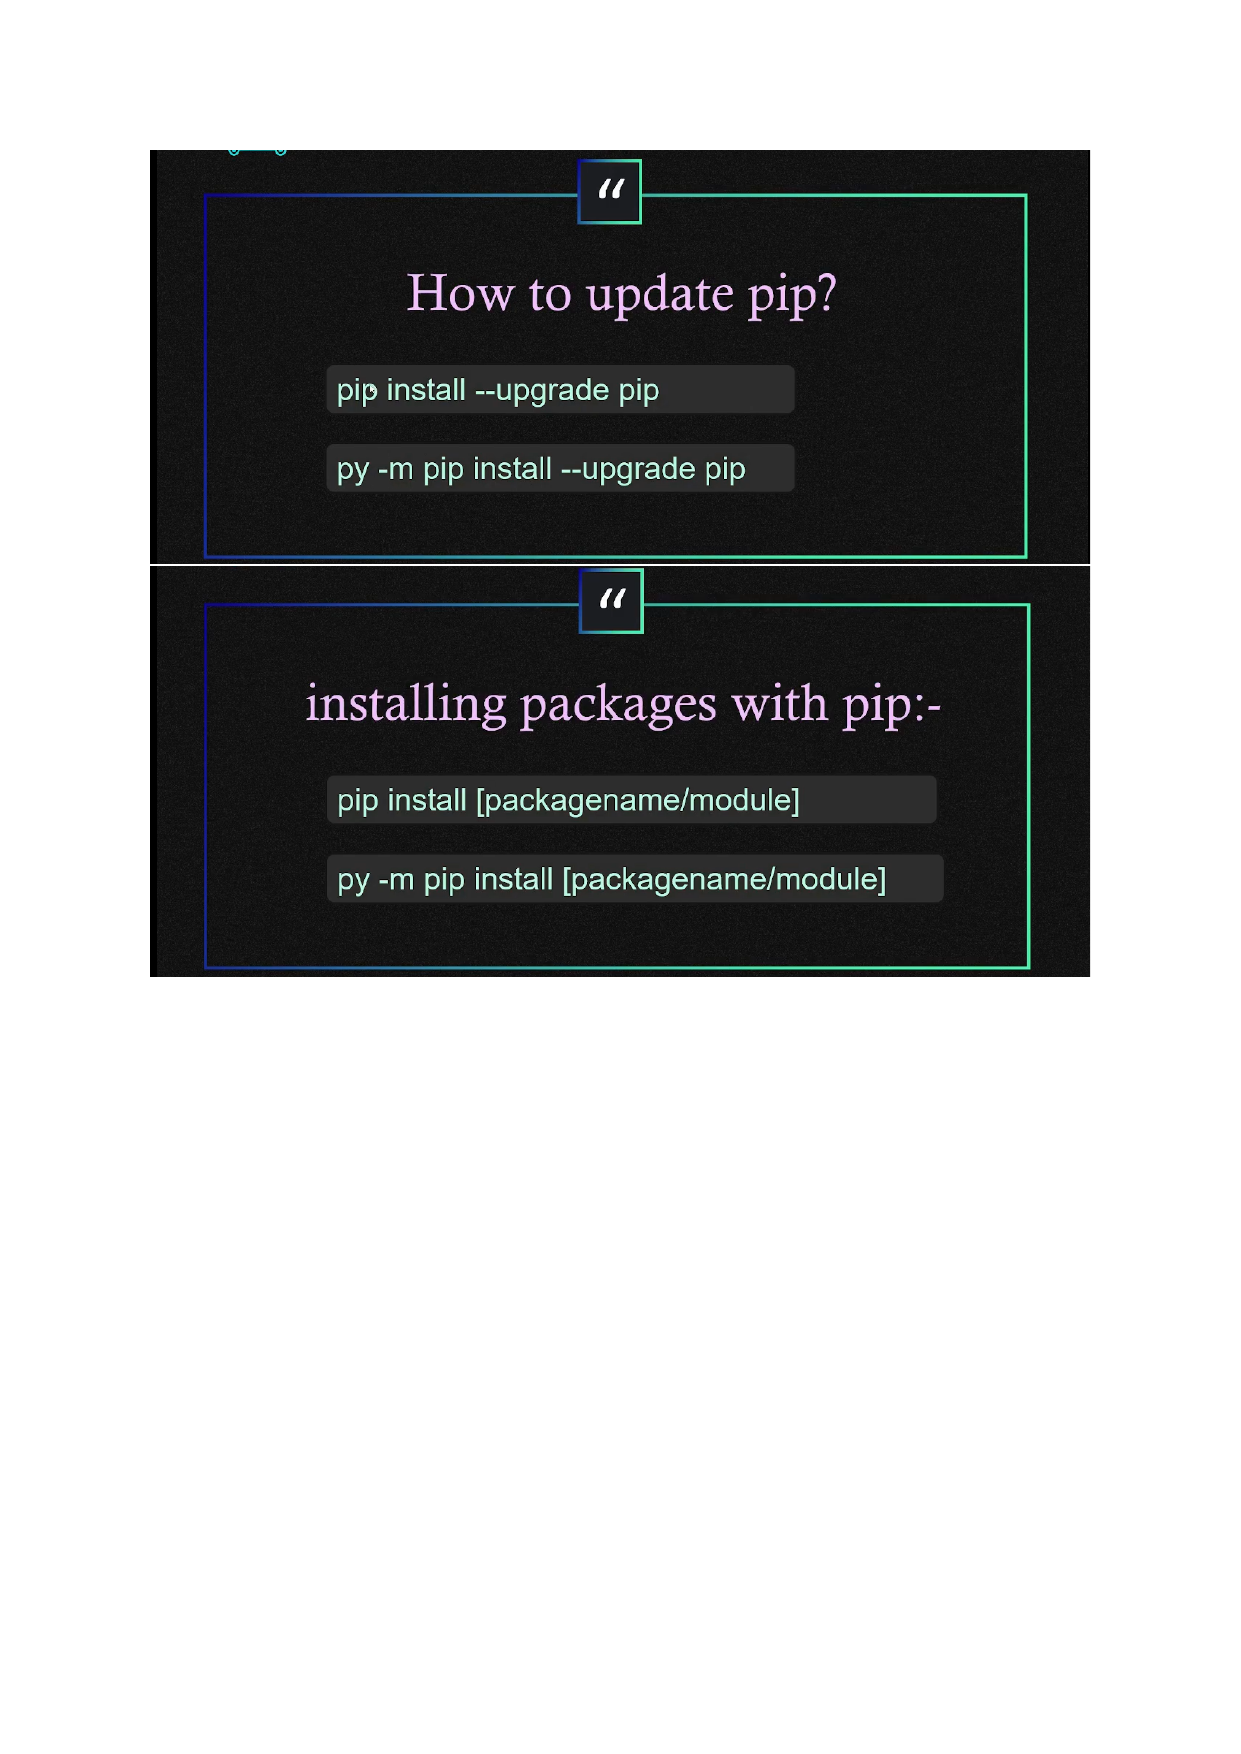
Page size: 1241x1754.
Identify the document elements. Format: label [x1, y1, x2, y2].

picture [150, 566, 1091, 977]
picture [150, 150, 1091, 564]
